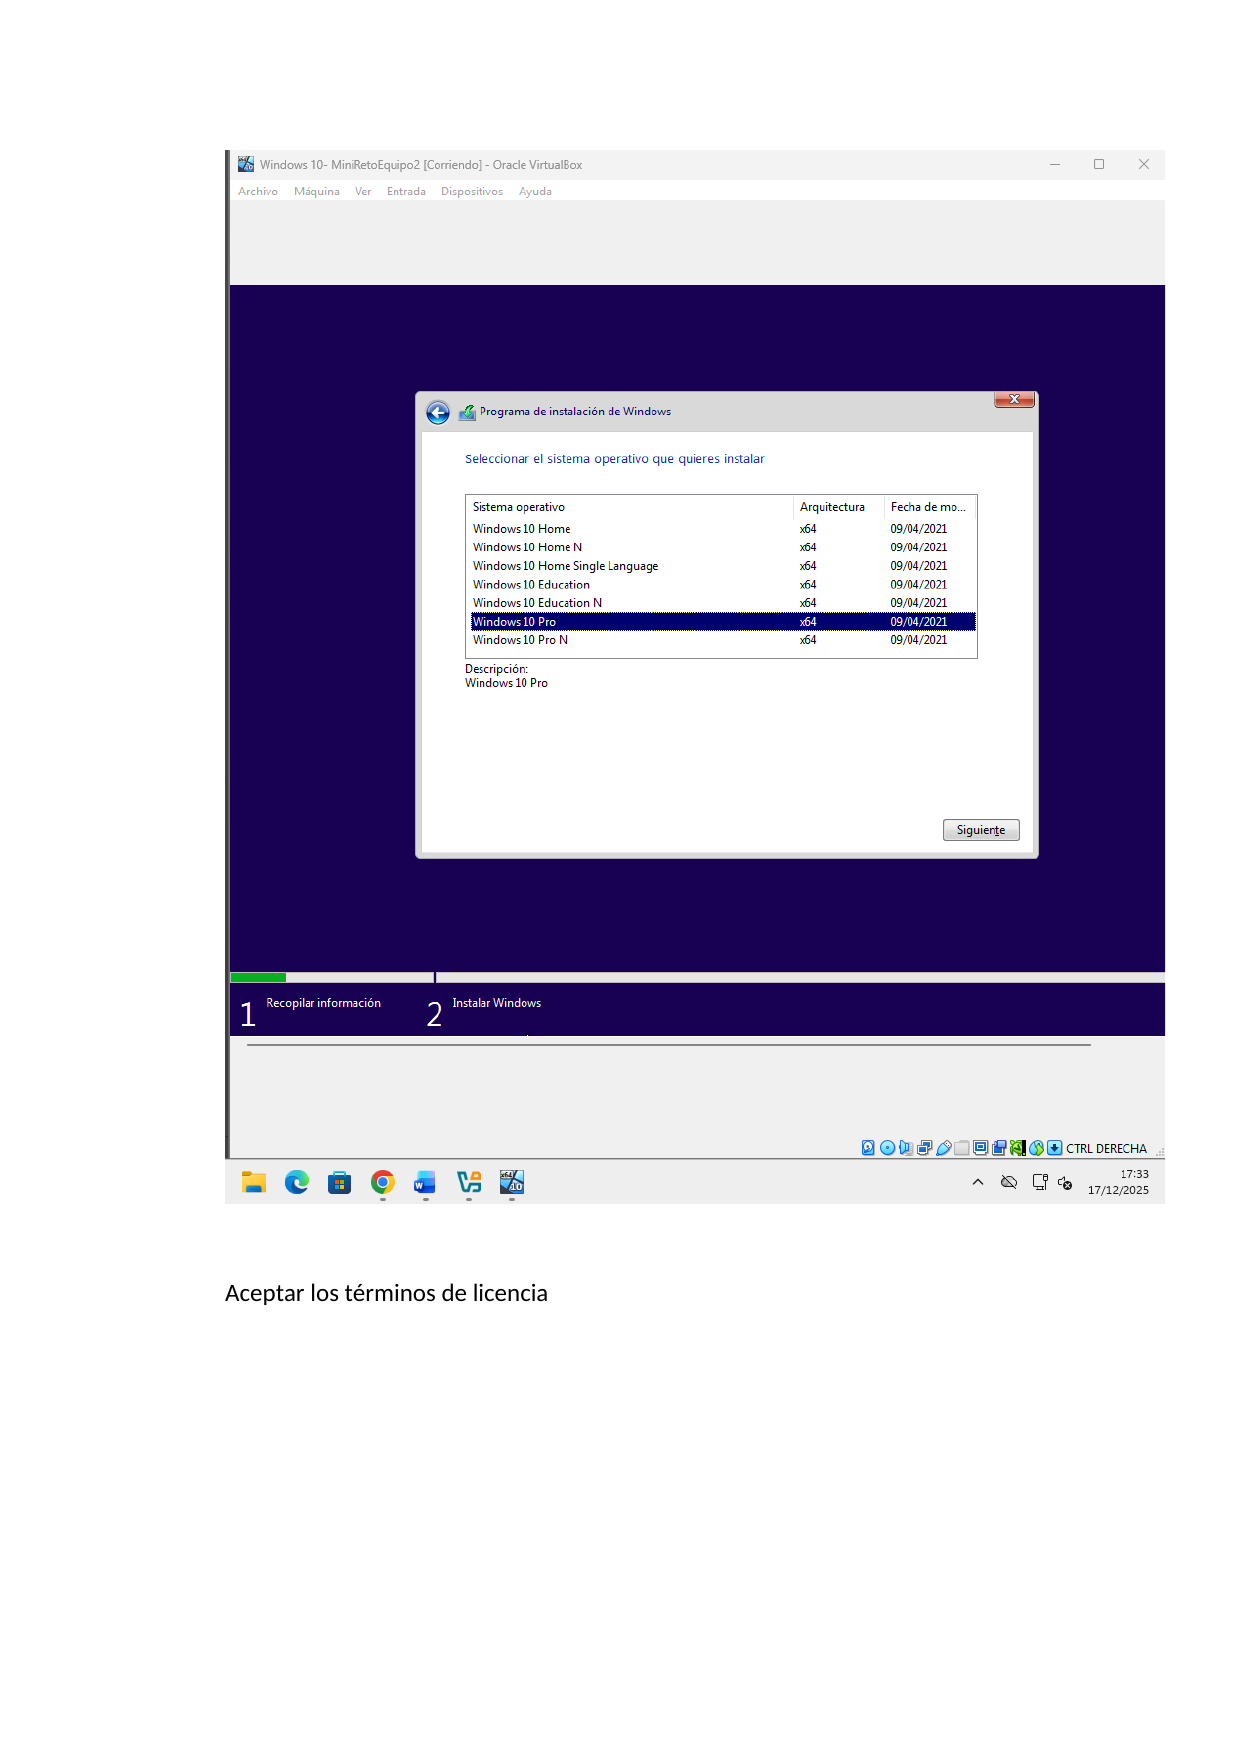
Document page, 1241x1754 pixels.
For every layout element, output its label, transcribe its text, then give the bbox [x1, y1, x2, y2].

picture [225, 150, 1166, 1204]
text Aceptar los términos de licencia [225, 1277, 1090, 1307]
